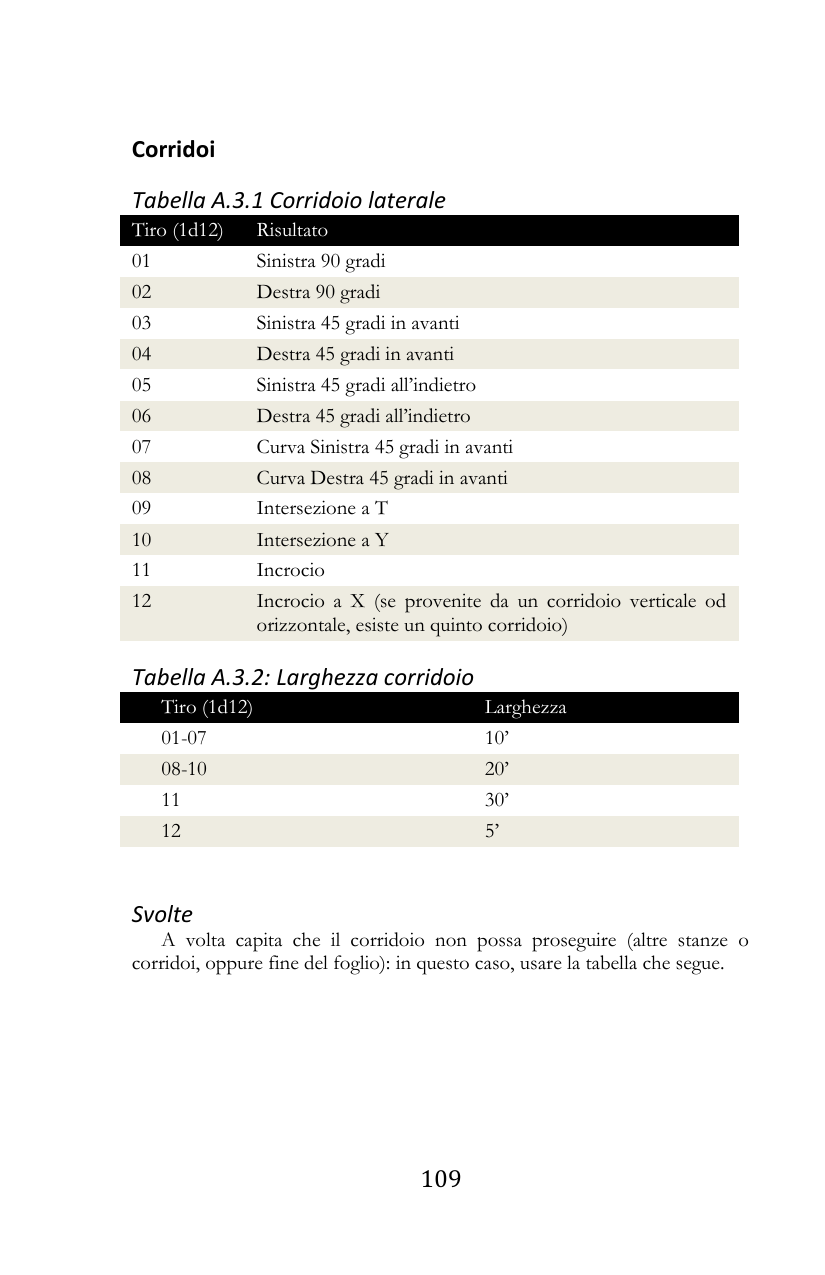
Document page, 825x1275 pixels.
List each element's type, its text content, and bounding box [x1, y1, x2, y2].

text A volta capita che il corridoio non possa proseguire (altre stanze o corridoi, oppure fine del foglio): in questo caso, usare la tabella che segue. [132, 928, 750, 975]
subtitle Tabella A.3.1 Corridoio laterale [132, 184, 750, 215]
subtitle Svolte [132, 898, 750, 928]
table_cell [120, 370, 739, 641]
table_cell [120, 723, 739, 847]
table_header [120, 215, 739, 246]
subtitle Tabella A.3.2: Larghezza corridoio [132, 661, 750, 692]
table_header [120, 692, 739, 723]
subtitle Corridoi [132, 133, 750, 163]
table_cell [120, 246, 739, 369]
